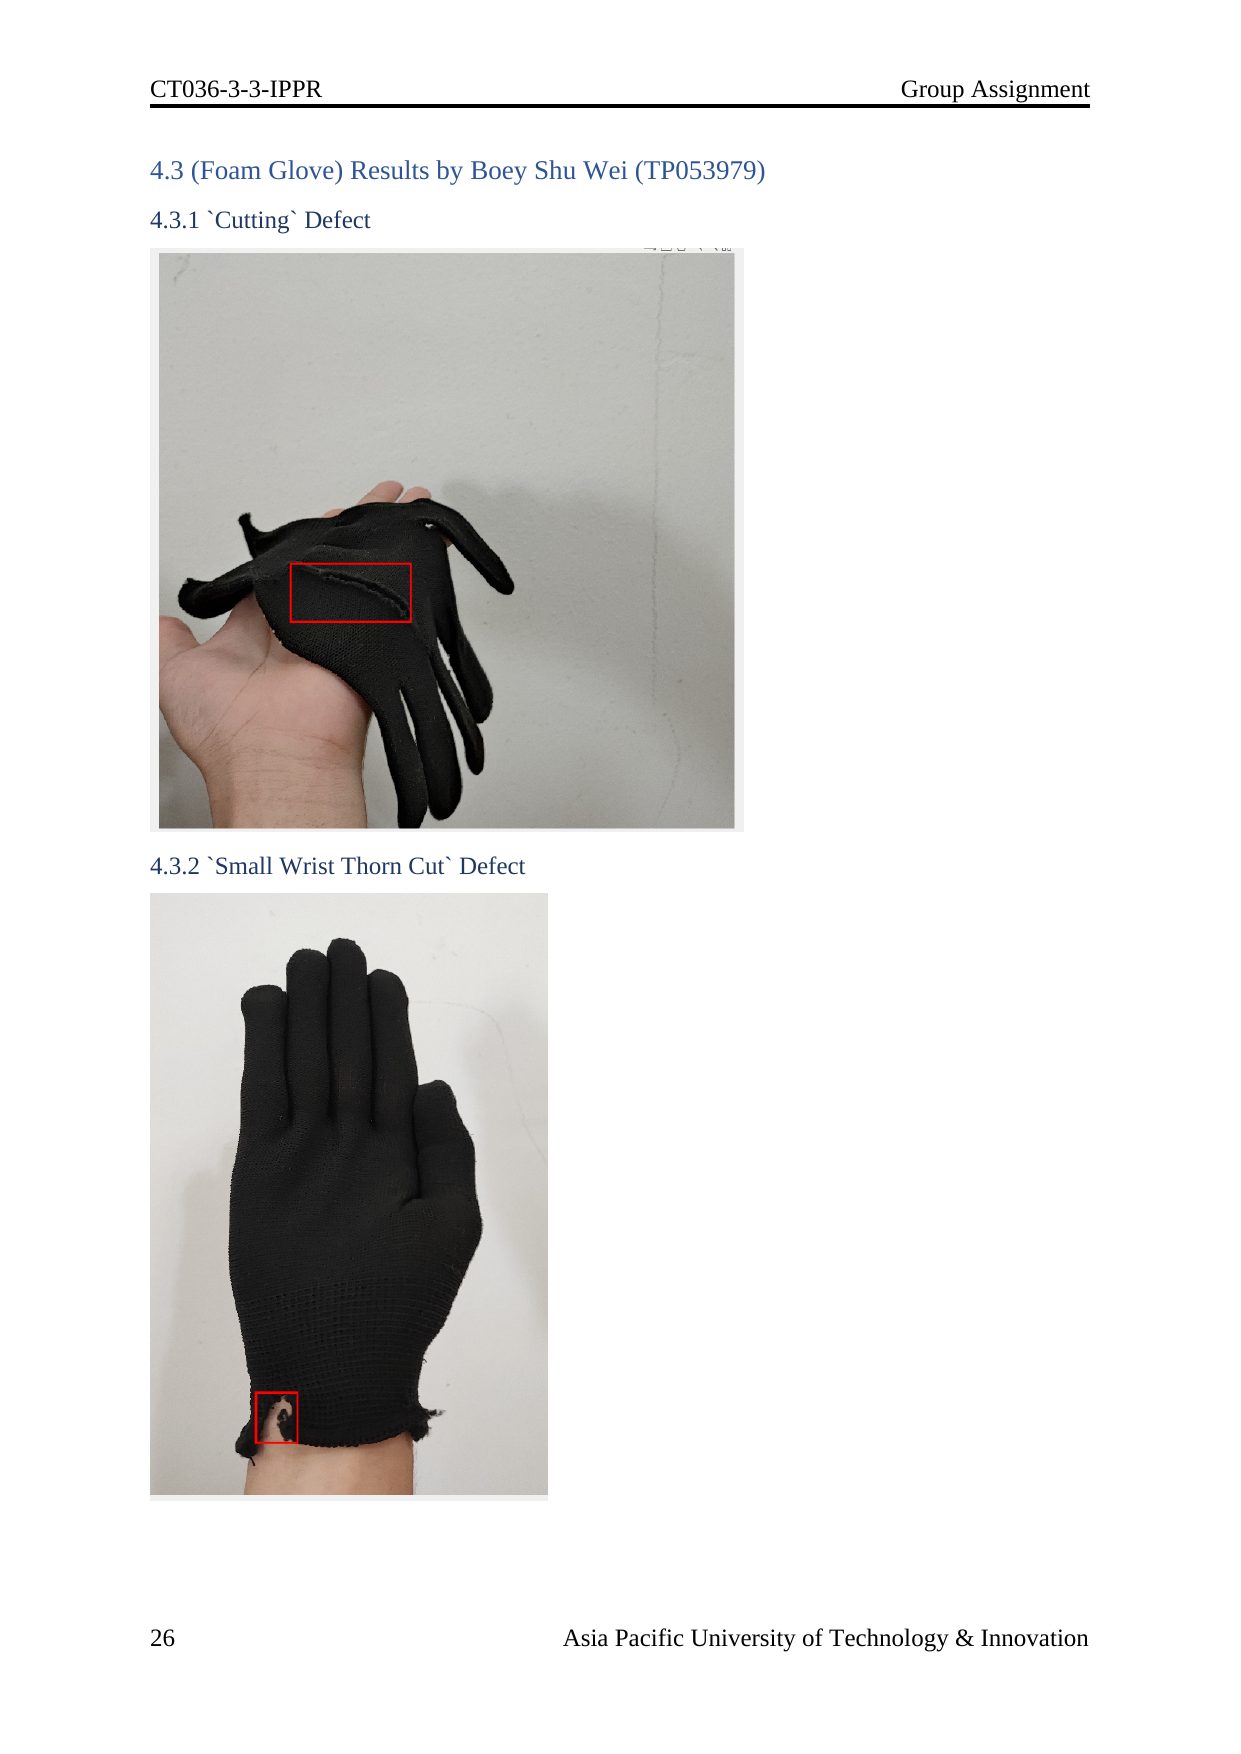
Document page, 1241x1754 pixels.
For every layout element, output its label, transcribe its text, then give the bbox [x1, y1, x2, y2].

picture [150, 248, 744, 832]
subtitle 4.3.2 `Small Wrist Thorn Cut` Defect [150, 851, 1090, 879]
subtitle 4.3.1 `Cutting` Defect [150, 205, 1090, 234]
picture [150, 893, 548, 1501]
subtitle 4.3 (Foam Glove) Results by Boey Shu Wei (TP053979) [150, 154, 1090, 185]
